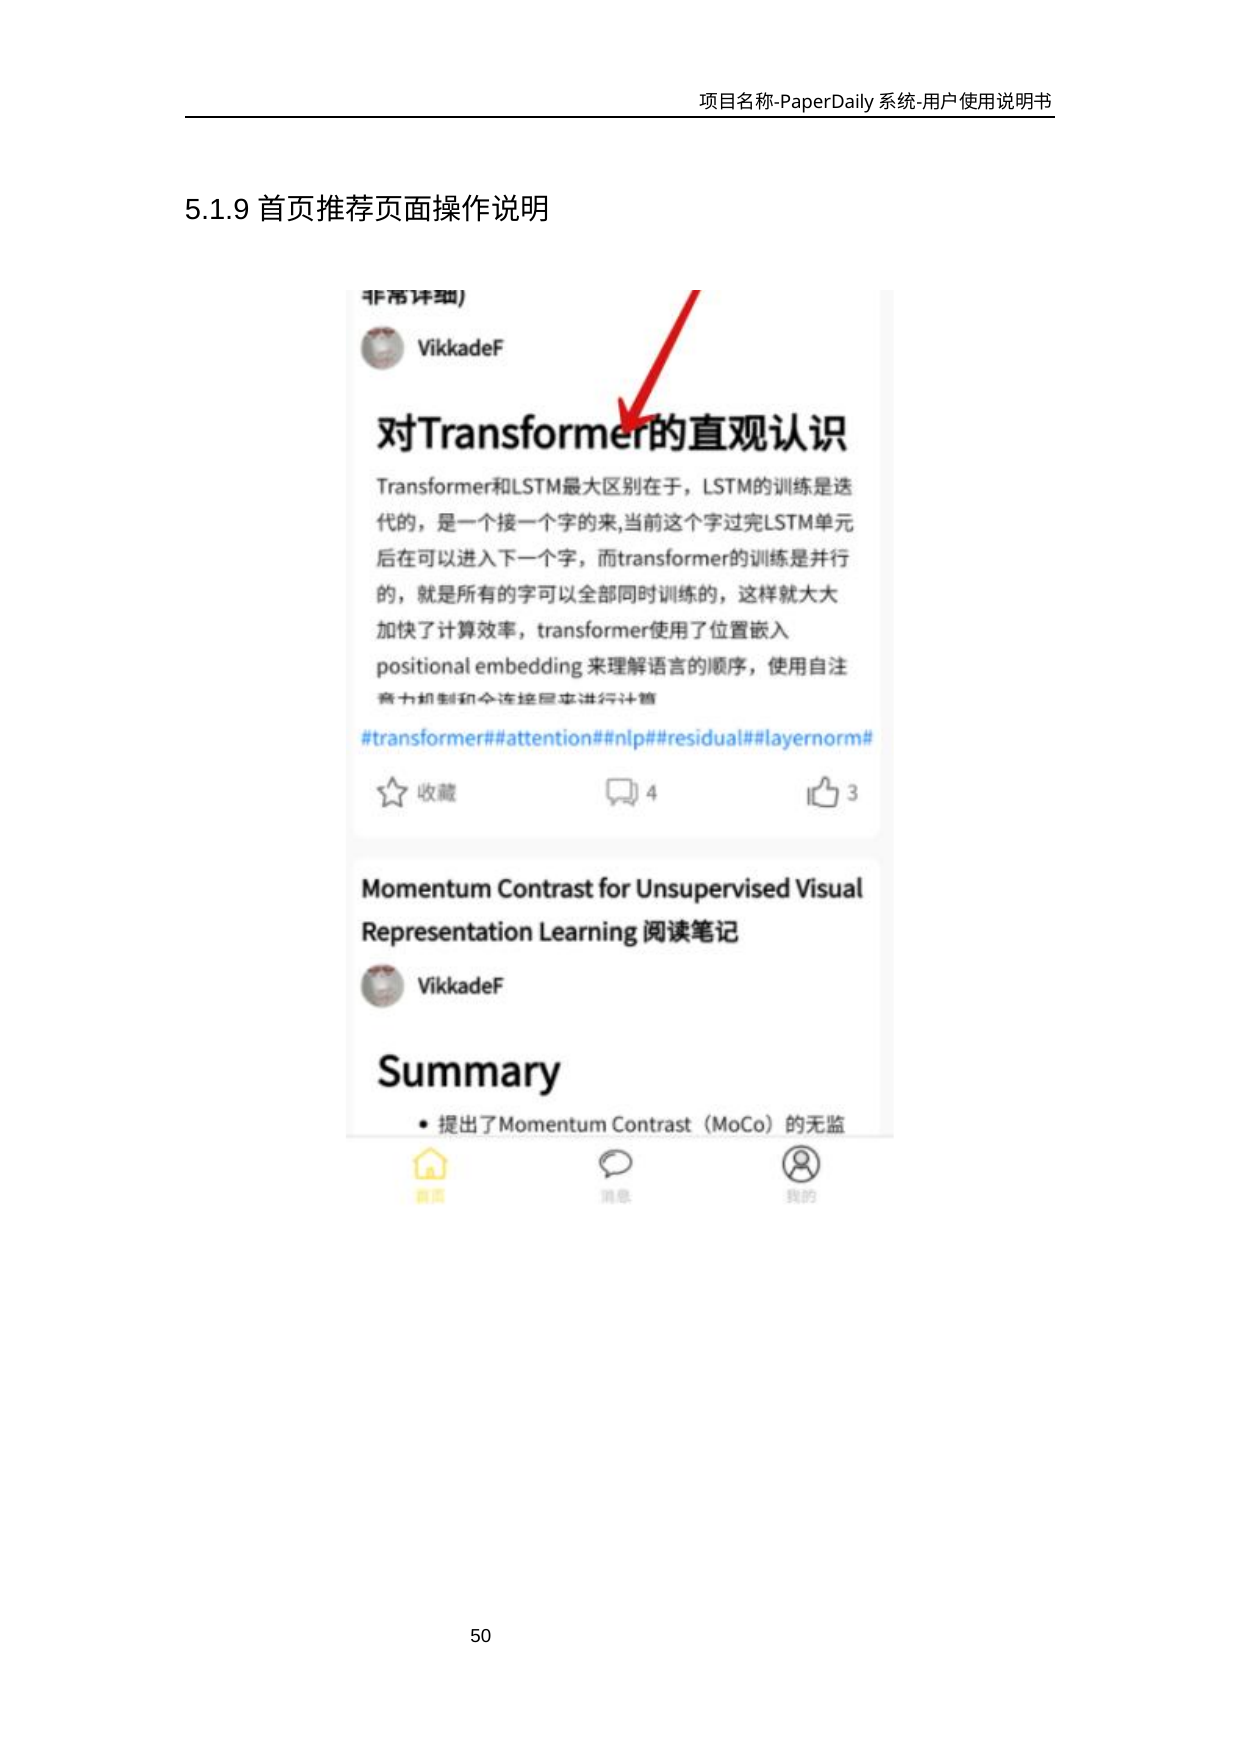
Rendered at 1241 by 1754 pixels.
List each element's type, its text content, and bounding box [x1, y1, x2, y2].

picture [345, 290, 894, 1214]
subtitle 5.1.9 首页推荐页面操作说明 [184, 186, 1056, 228]
